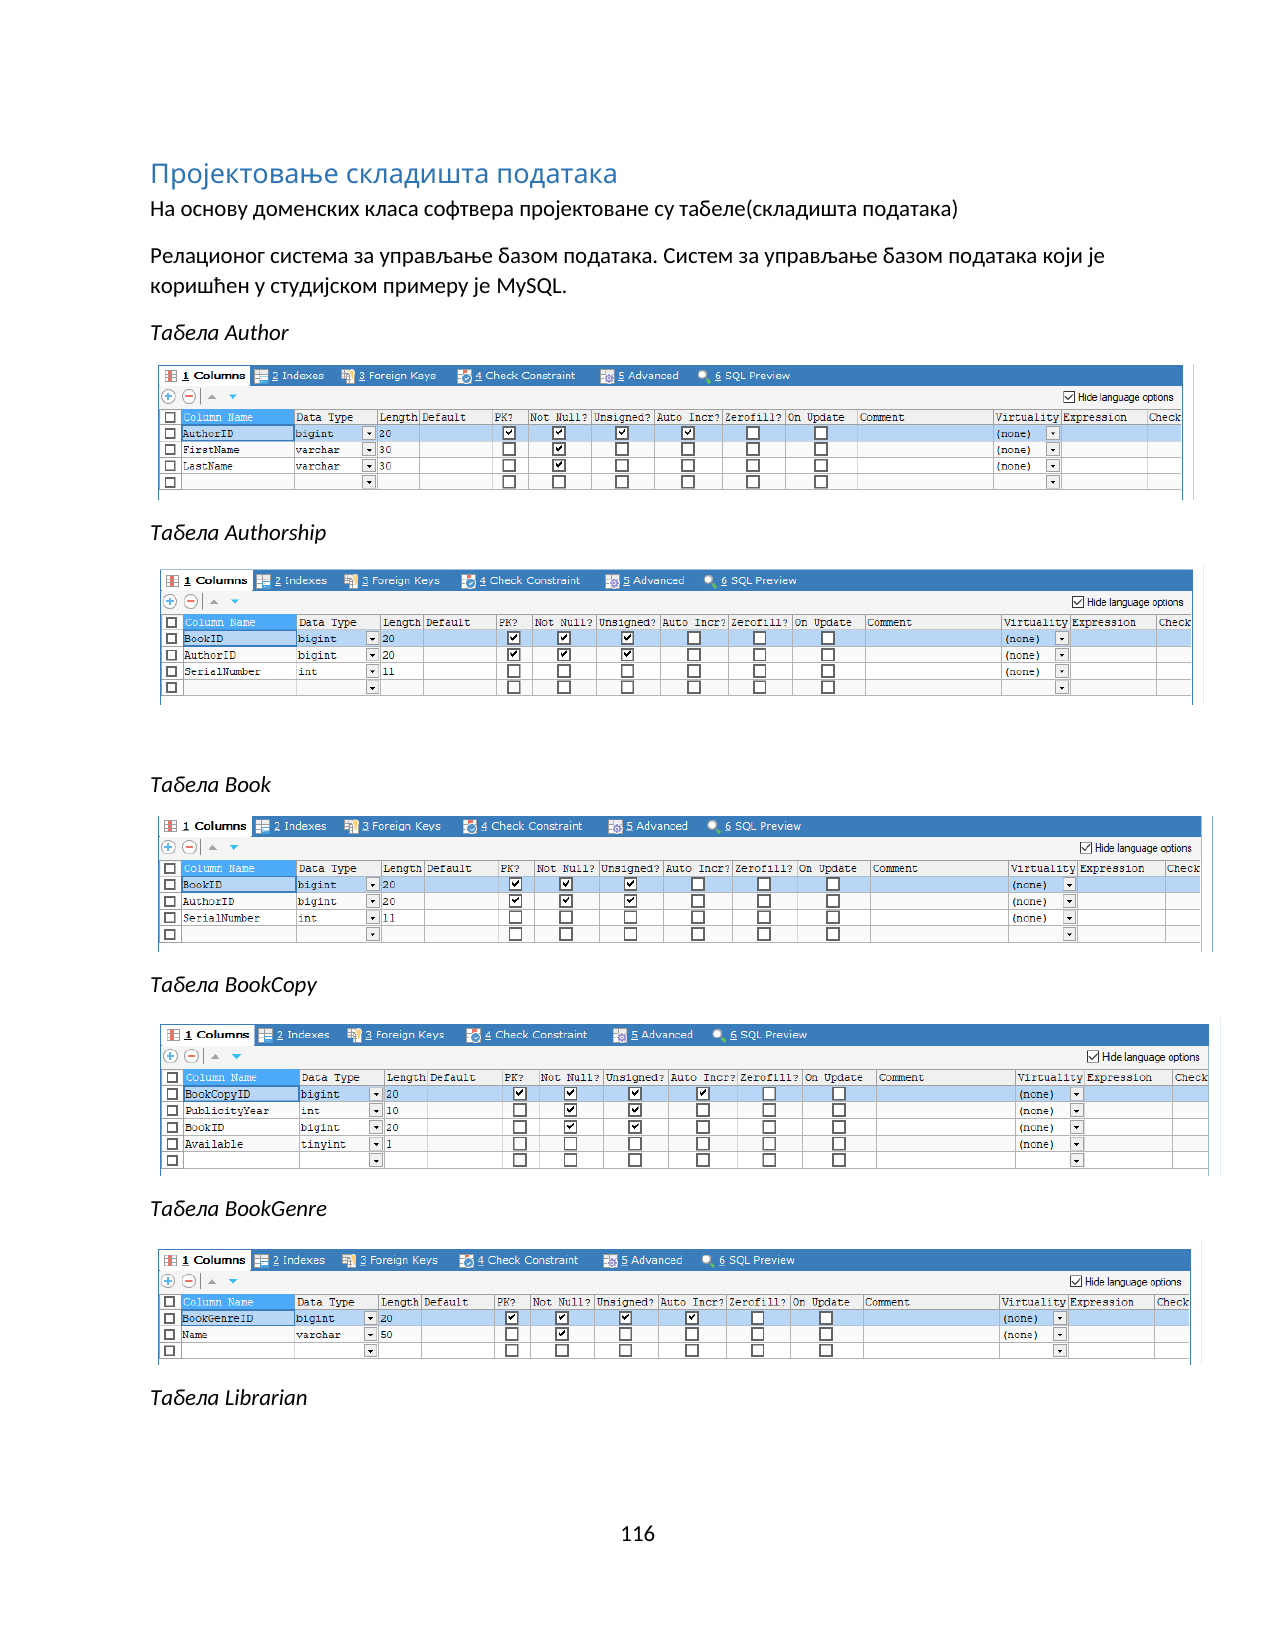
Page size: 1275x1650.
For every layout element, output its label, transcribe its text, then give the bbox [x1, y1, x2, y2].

text Табела Librarian [150, 1383, 1125, 1411]
subtitle Пројектовање складишта података [150, 154, 1125, 191]
text Релационог система за управљање базом података. Систем за управљање базом података који је коришћен у студијском примеру је MySQL. [150, 241, 1125, 299]
picture [150, 1017, 1221, 1176]
text Табела BookGenre [150, 1194, 1125, 1222]
text На основу доменских класа софтвера пројектоване су табеле(складишта података) [150, 194, 1125, 222]
text Табела Authorship [150, 518, 1125, 546]
picture [150, 1241, 1202, 1365]
picture [150, 364, 1194, 500]
text Табела Author [150, 318, 1125, 346]
picture [150, 816, 1213, 952]
text Табела Book [150, 770, 1125, 798]
picture [150, 565, 1204, 705]
text Табела BookCopy [150, 971, 1125, 998]
